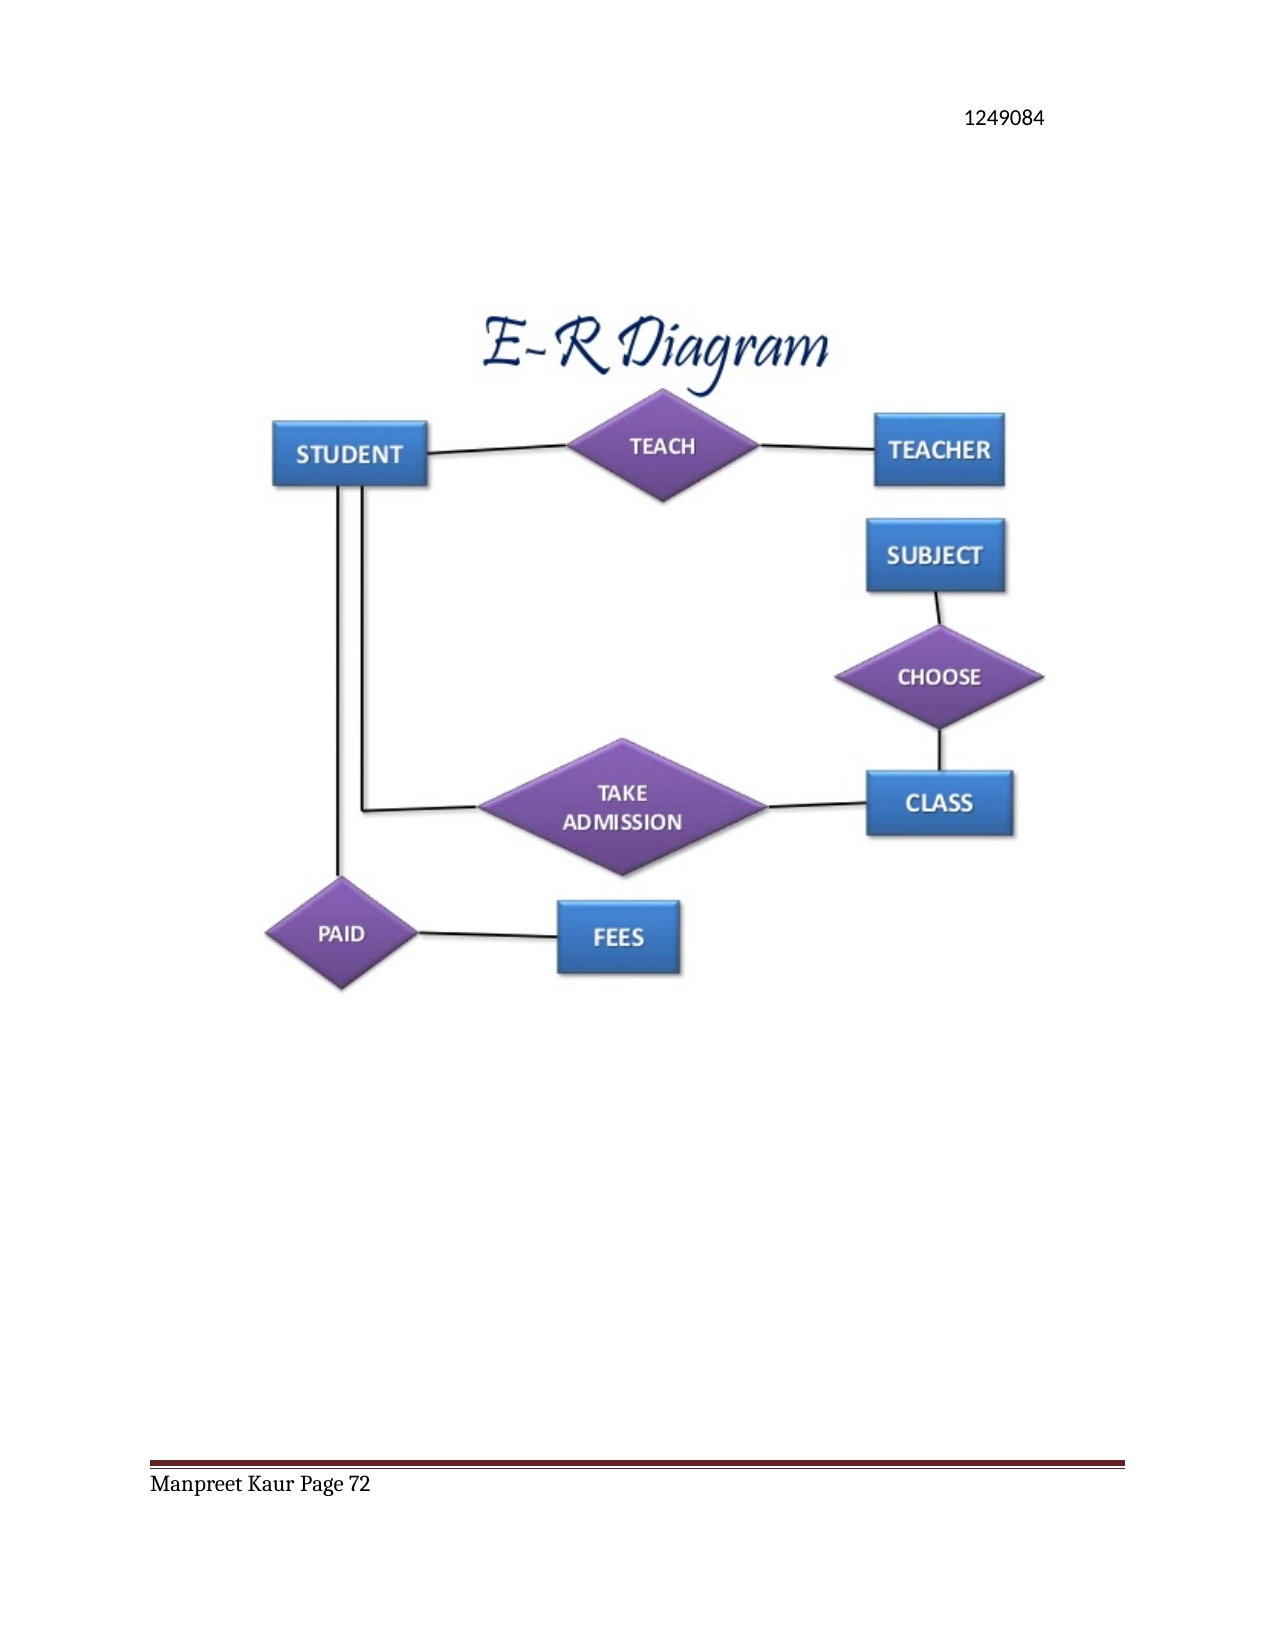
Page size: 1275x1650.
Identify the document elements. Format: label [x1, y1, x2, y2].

picture [159, 283, 1135, 1015]
